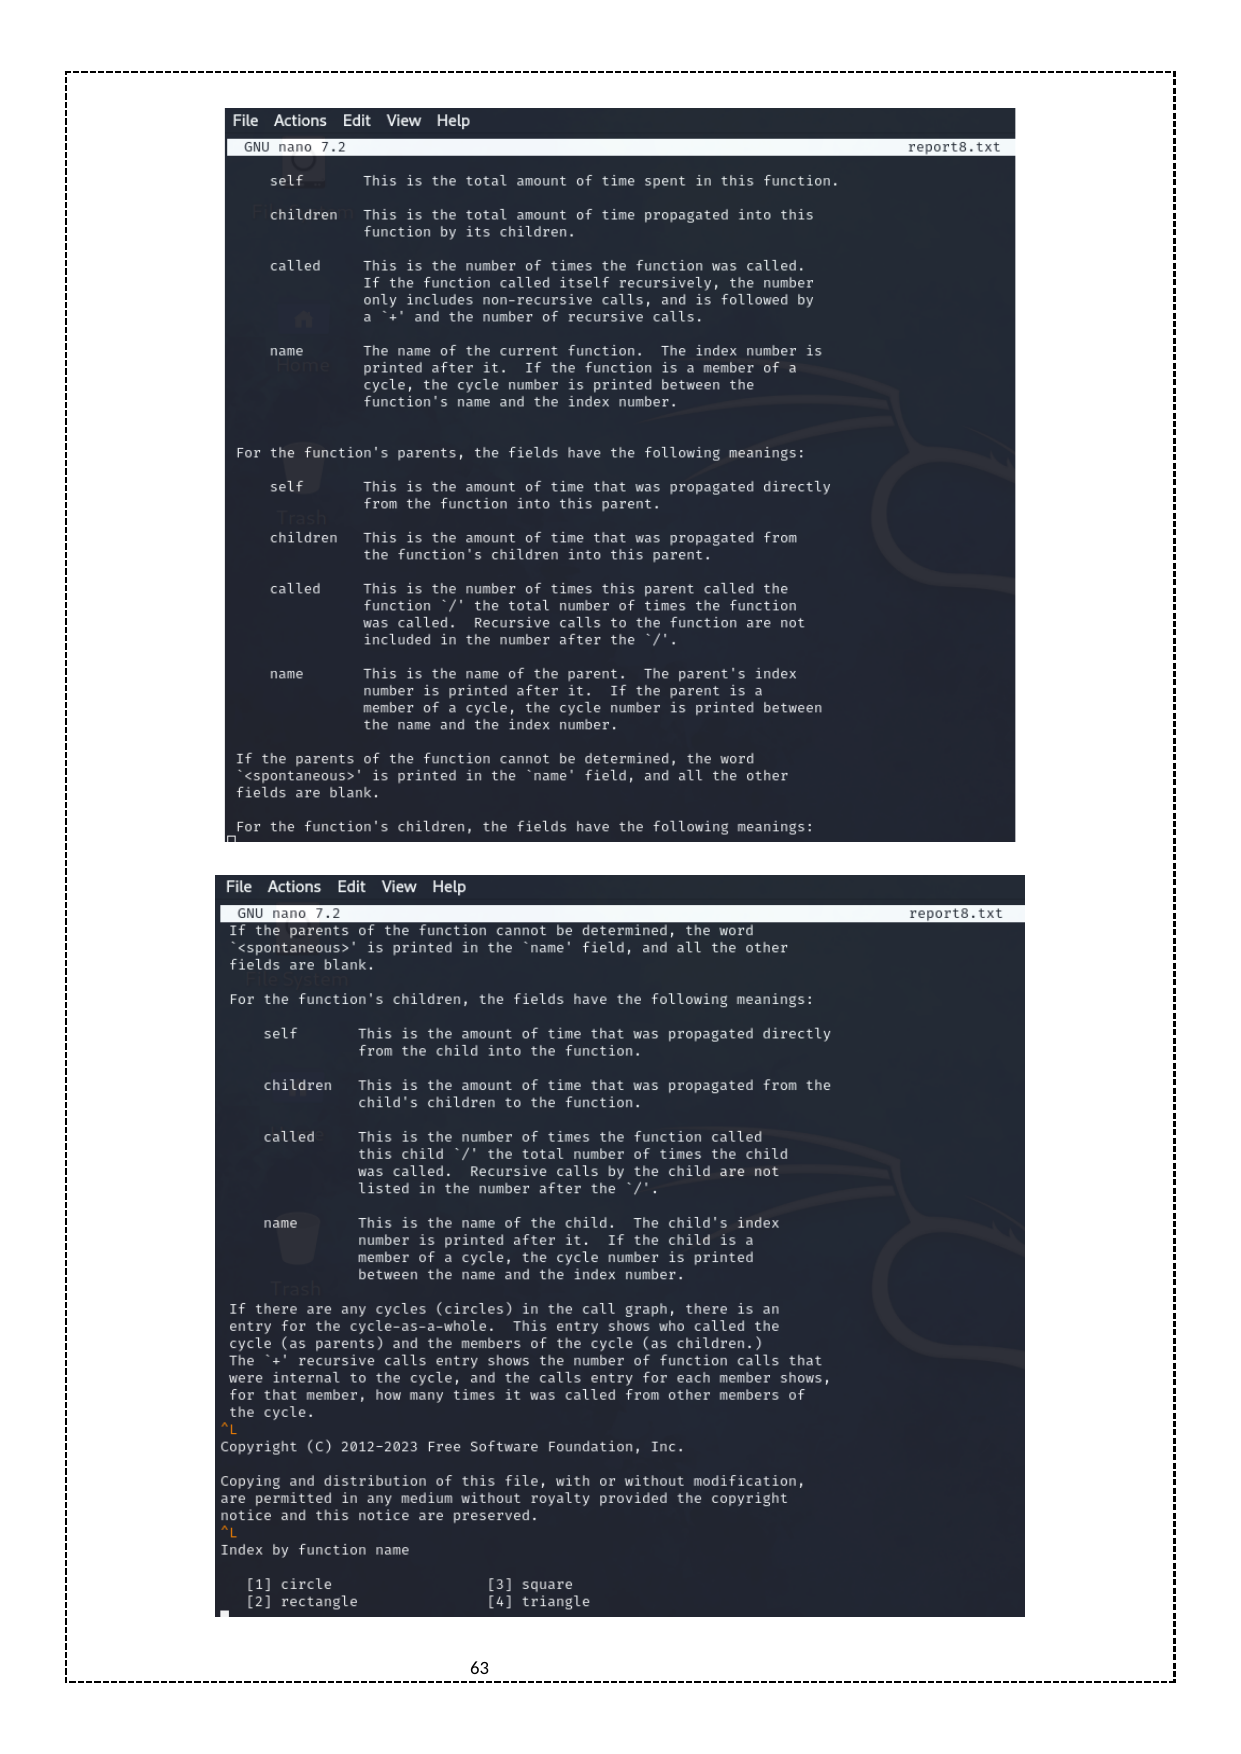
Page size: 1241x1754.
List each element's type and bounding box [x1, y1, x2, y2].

picture [224, 108, 1016, 842]
picture [215, 875, 1025, 1617]
